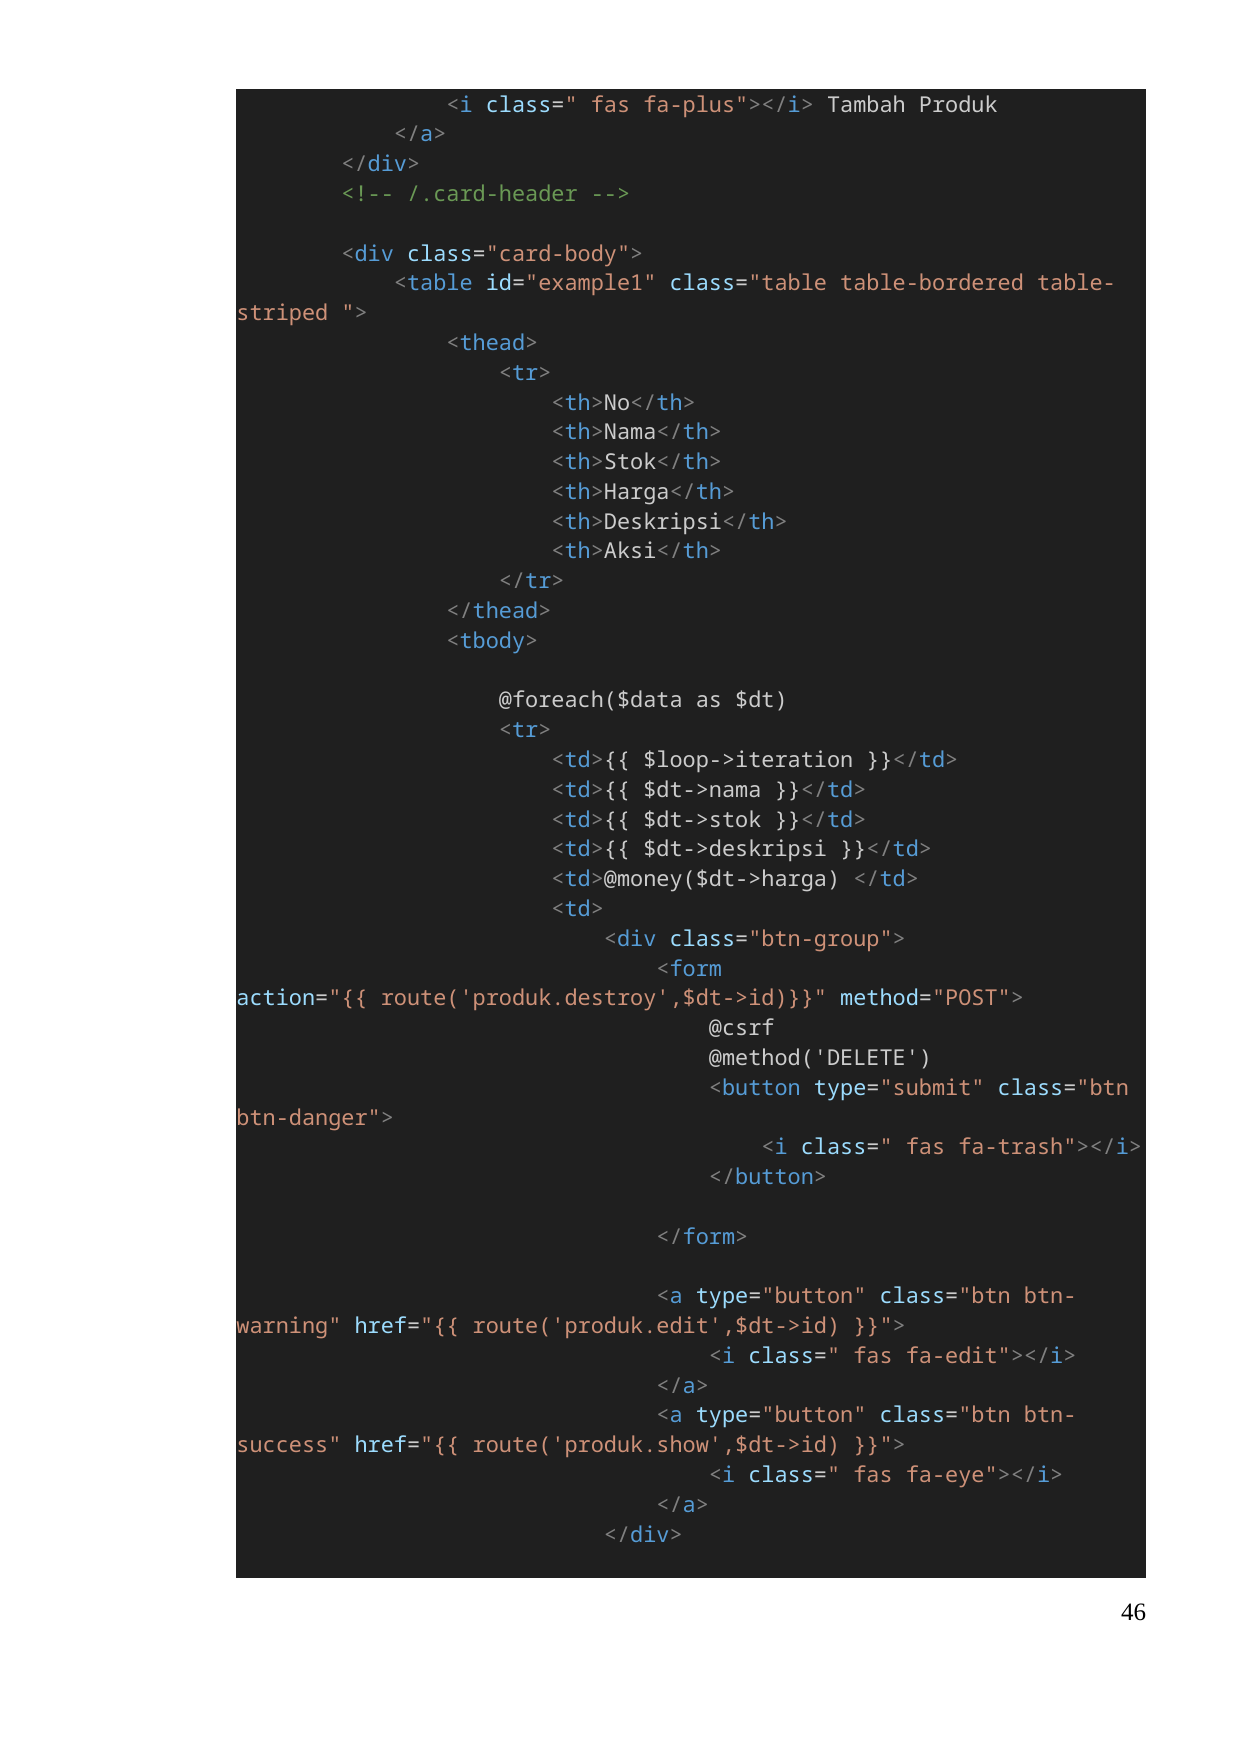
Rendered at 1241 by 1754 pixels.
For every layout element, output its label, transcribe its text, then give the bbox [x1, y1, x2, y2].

text <thead> [236, 327, 1146, 357]
text @csrf [236, 1012, 1146, 1042]
text </a> [236, 1370, 1146, 1399]
text <th>No</th> [236, 387, 1146, 416]
text <a type="button" class="btn btn-success" href="{{ route('produk.show',$dt->id) }}"> [236, 1399, 1146, 1459]
text <tr> [236, 357, 1146, 387]
text </form> [236, 1221, 1146, 1251]
text <th>Harga</th> [236, 476, 1146, 506]
text <div class="btn-group"> [236, 923, 1146, 953]
text <tbody> [236, 625, 1146, 655]
text </a> [236, 118, 1146, 148]
text @foreach($data as $dt) [236, 684, 1146, 714]
text <tr> [236, 714, 1146, 744]
text <td>{{ $dt->nama }}</td> [236, 774, 1146, 804]
text </button> [236, 1161, 1146, 1191]
text <i class=" fas fa-eye"></i> [236, 1459, 1146, 1489]
text <i class=" fas fa-trash"></i> [236, 1131, 1146, 1161]
text <table id="example1" class="table table-bordered table-striped "> [236, 267, 1146, 327]
text <a type="button" class="btn btn-warning" href="{{ route('produk.edit',$dt->id) }}"> [236, 1280, 1146, 1340]
text <!-- /.card-header --> [236, 178, 1146, 208]
text <td> [236, 893, 1146, 923]
text <th>Nama</th> [236, 416, 1146, 446]
text <th>Aksi</th> [236, 536, 1146, 565]
text <i class=" fas fa-plus"></i> Tambah Produk [236, 89, 1146, 118]
text </div> [236, 1519, 1146, 1548]
text <i class=" fas fa-edit"></i> [236, 1340, 1146, 1370]
text <th>Stok</th> [236, 446, 1146, 476]
text </tr> [236, 565, 1146, 595]
text <td>{{ $dt->stok }}</td> [236, 804, 1146, 833]
text </div> [236, 148, 1146, 178]
text </thead> [236, 595, 1146, 625]
text <th>Deskripsi</th> [236, 506, 1146, 536]
text <td>{{ $dt->deskripsi }}</td> [236, 833, 1146, 863]
text @method('DELETE') [236, 1042, 1146, 1072]
text <button type="submit" class="btn btn-danger"> [236, 1072, 1146, 1131]
text <td>@money($dt->harga) </td> [236, 863, 1146, 893]
text </a> [236, 1489, 1146, 1519]
text <form action="{{ route('produk.destroy',$dt->id)}}" method="POST"> [236, 953, 1146, 1012]
text <td>{{ $loop->iteration }}</td> [236, 744, 1146, 774]
text <div class="card-body"> [236, 238, 1146, 267]
